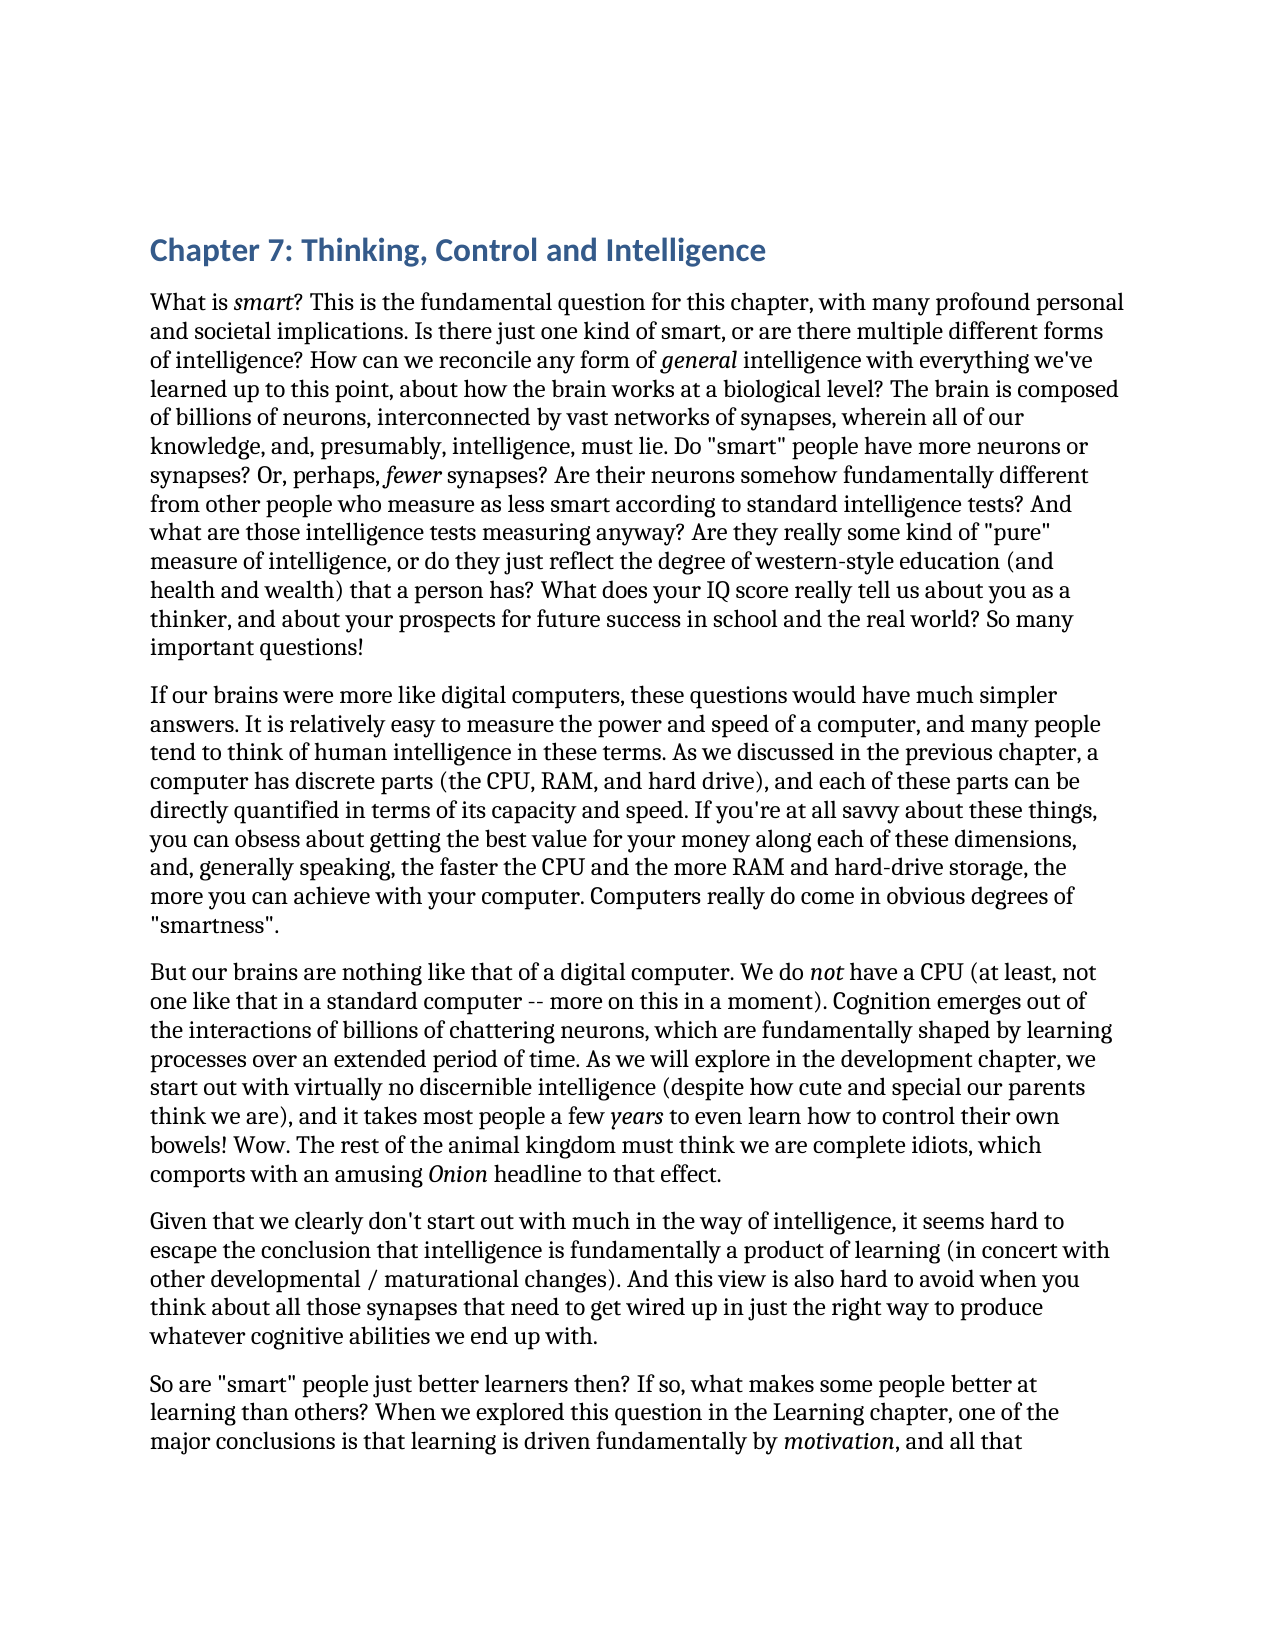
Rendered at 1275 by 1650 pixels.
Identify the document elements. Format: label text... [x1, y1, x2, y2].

text But our brains are nothing like that of a digital computer. We do not have a CPU (at least, not one like that in a standard computer -- more on this in a moment). Cognition emerges out of the interactions of billions of chattering neurons, which are fundamentally shaped by learning processes over an extended period of time. As we will explore in the development chapter, we start out with virtually no discernible intelligence (despite how cute and special our parents think we are), and it takes most people a few years to even learn how to control their own bowels! Wow. The rest of the animal kingdom must think we are complete idiots, which comports with an amusing Onion headline to that effect. [150, 958, 1125, 1188]
text If our brains were more like digital computers, these questions would have much simpler answers. It is relatively easy to measure the power and speed of a computer, and many people tend to think of human intelligence in these terms. As we discussed in the previous chapter, a computer has discrete parts (the CPU, RAM, and hard drive), and each of these parts can be directly quantified in terms of its capacity and speed. If you're at all savvy about these things, you can obsess about getting the best value for your money along each of these dimensions, and, generally speaking, the faster the CPU and the more RAM and hard-drive storage, the more you can achieve with your computer. Computers really do come in obvious degrees of "smartness". [150, 681, 1125, 939]
subtitle Chapter 7: Thinking, Control and Intelligence [150, 229, 1125, 269]
text What is smart? This is the fundamental question for this chapter, with many profound personal and societal implications. Is there just one kind of smart, or are there multiple different forms of intelligence? How can we reconcile any form of general intelligence with everything we've learned up to this point, about how the brain works at a biological level? The brain is composed of billions of neurons, interconnected by vast networks of synapses, wherein all of our knowledge, and, presumably, intelligence, must lie. Do "smart" people have more neurons or synapses? Or, perhaps, fewer synapses? Are their neurons somehow fundamentally different from other people who measure as less smart according to standard intelligence tests? And what are those intelligence tests measuring anyway? Are they really some kind of "pure" measure of intelligence, or do they just reflect the degree of western-style education (and health and wealth) that a person has? What does your IQ score really tell us about you as a thinker, and about your prospects for future success in school and the real world? So many important questions! [150, 288, 1125, 662]
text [150, 1369, 1125, 1456]
text Given that we clearly don't start out with much in the way of intelligence, it seems hard to escape the conclusion that intelligence is fundamentally a product of learning (in concert with other developmental / maturational changes). And this view is also hard to avoid when you think about all those synapses that need to get wired up in just the right way to produce whatever cognitive abilities we end up with. [150, 1207, 1125, 1351]
